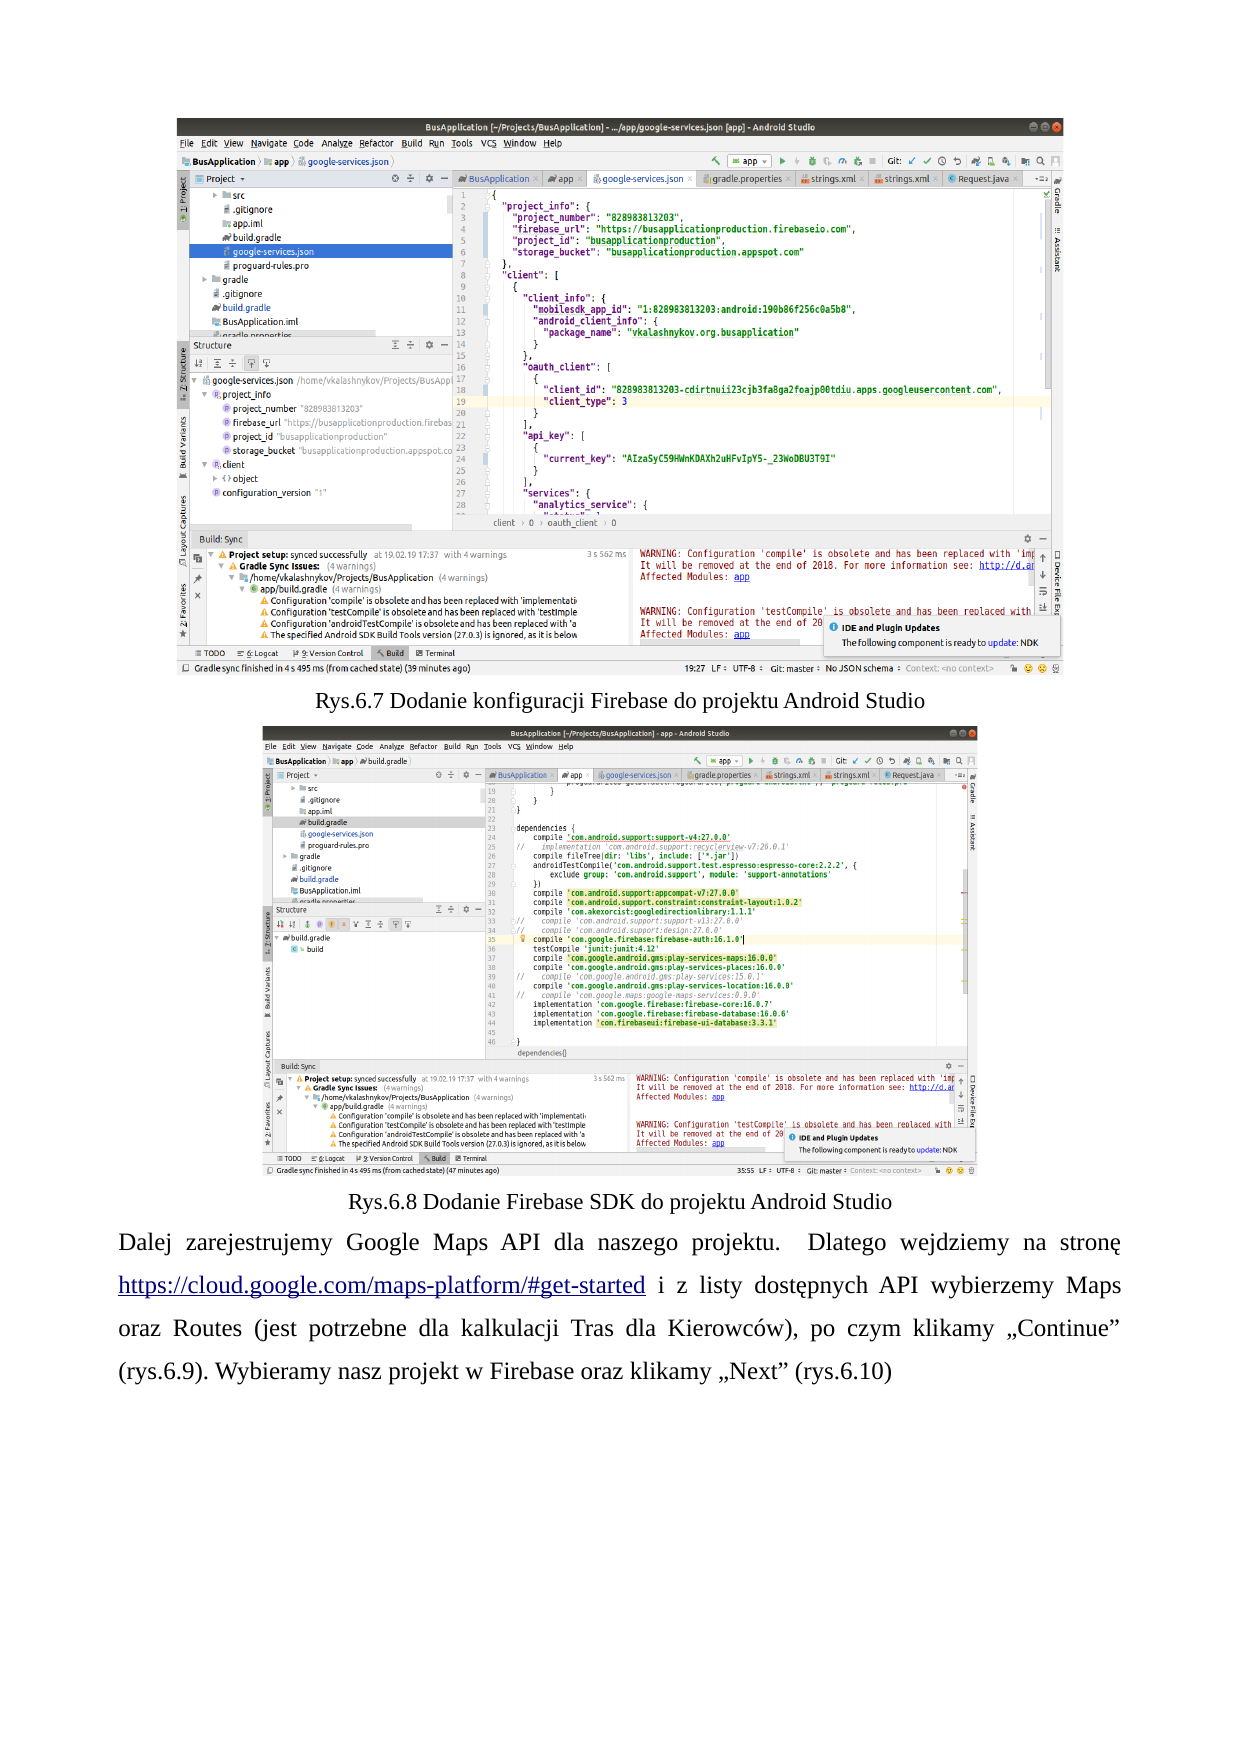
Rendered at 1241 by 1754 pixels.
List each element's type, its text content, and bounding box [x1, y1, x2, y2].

text Rys.6.8 Dodanie Firebase SDK do projektu Android Studio [118, 1188, 1122, 1214]
text Dalej zarejestrujemy Google Maps API dla naszego projektu. Dlatego wejdziemy na stronę https://cloud.google.com/maps-platform/#get-started i z listy dostępnych API wybierzemy Maps oraz Routes (jest potrzebne dla kalkulacji Tras dla Kierowców), po czym klikamy „Continue” (rys.6.9). Wybieramy nasz projekt w Firebase oraz klikamy „Next” (rys.6.10) [118, 1227, 1122, 1385]
text Rys.6.7 Dodanie konfiguracji Firebase do projektu Android Studio [118, 687, 1122, 714]
picture [176, 118, 1064, 675]
picture [262, 726, 978, 1176]
